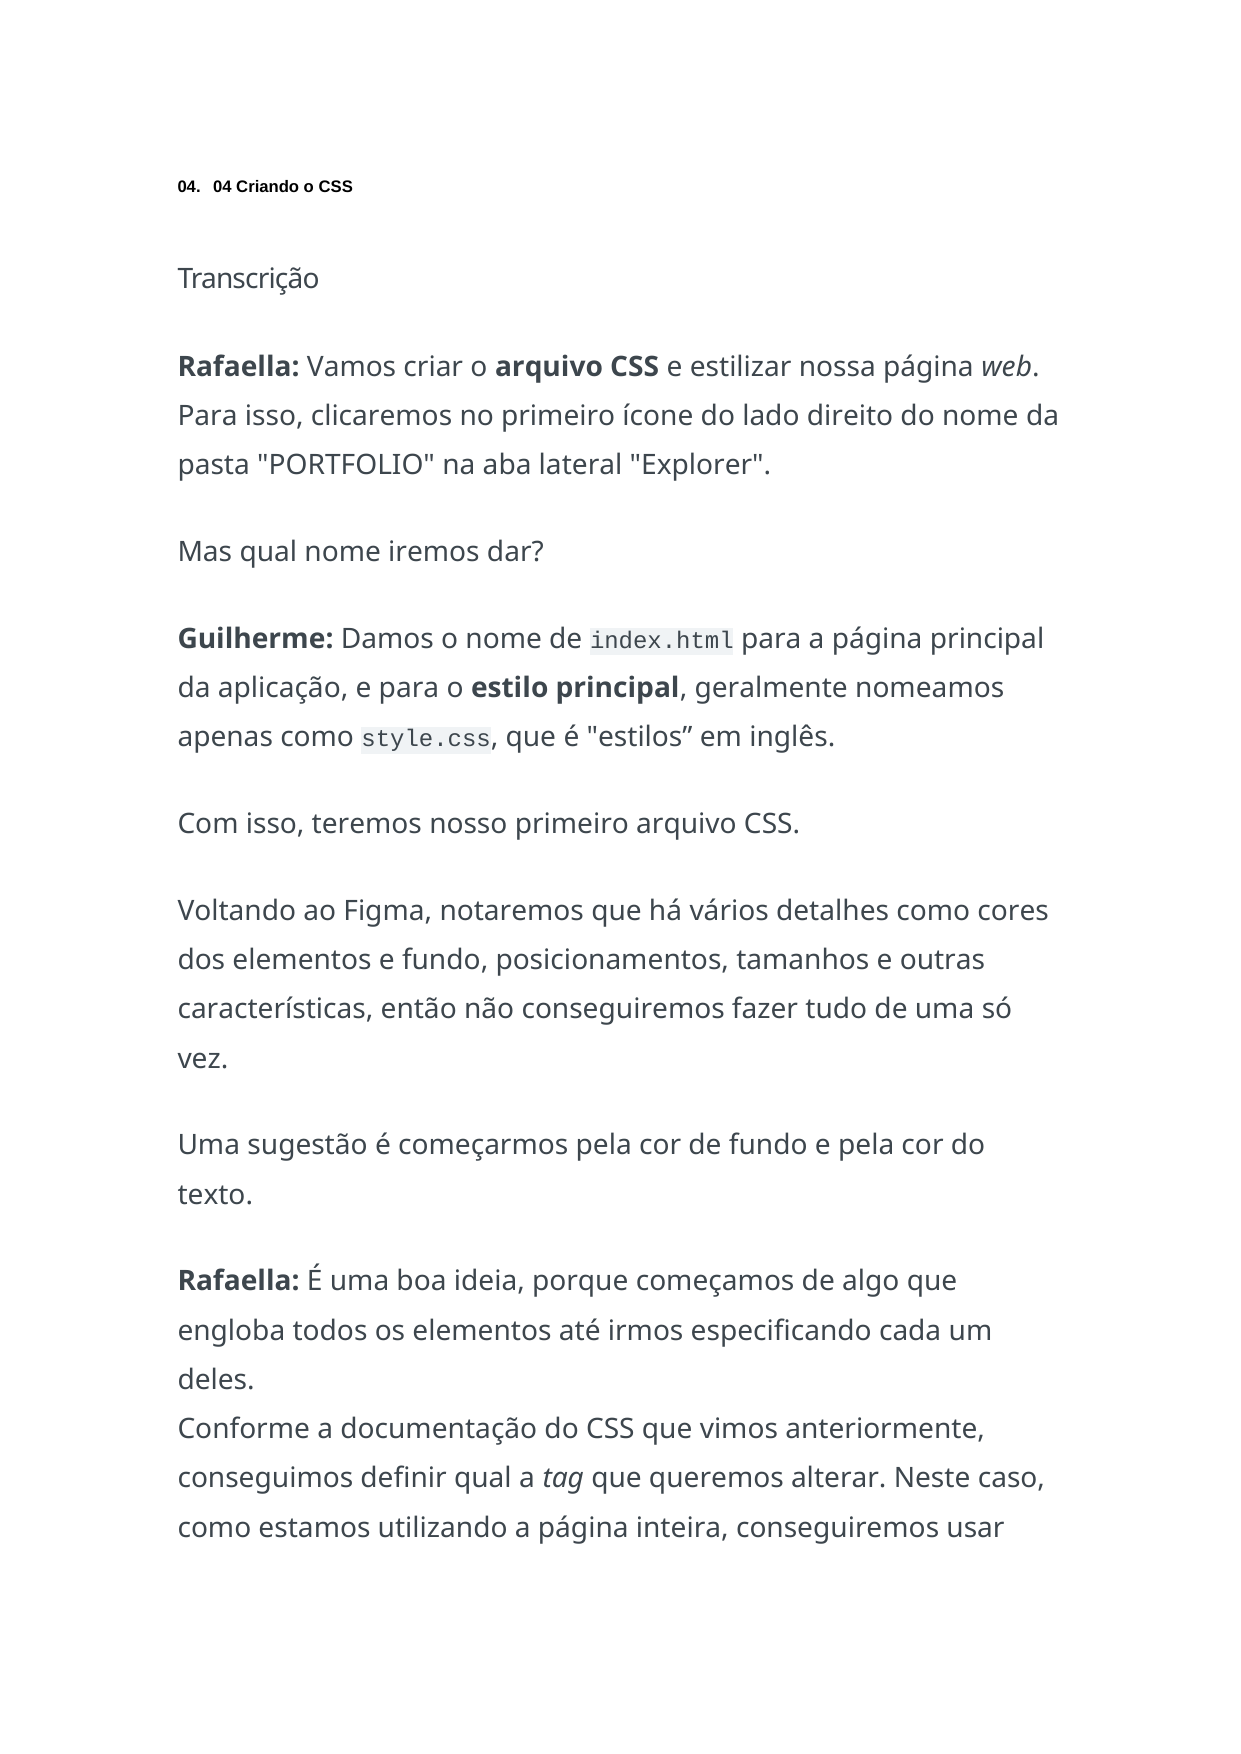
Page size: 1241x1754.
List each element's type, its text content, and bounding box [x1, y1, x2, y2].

subtitle Transcrição [177, 258, 1063, 297]
text Uma sugestão é começarmos pela cor de fundo e pela cor do texto. [177, 1114, 1063, 1212]
subtitle 04. 04 Criando o CSSParte inferior do formulário [177, 177, 1063, 196]
text Voltando ao Figma, notaremos que há vários detalhes como cores dos elementos e fundo, posicionamentos, tamanhos e outras características, então não conseguiremos fazer tudo de uma só vez. [177, 879, 1063, 1076]
text Rafaella: Vamos criar o arquivo CSS e estilizar nossa página web. Para isso, clicaremos no primeiro ícone do lado direito do nome da pasta "PORTFOLIO" na aba lateral "Explorer". [177, 335, 1063, 483]
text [177, 1398, 1063, 1545]
text Mas qual nome iremos dar? [177, 520, 1063, 569]
text Guilherme: Damos o nome de index.html para a página principal da aplicação, e para o estilo principal, geralmente nomeamos apenas como style.css, que é "estilos” em inglês. [177, 607, 1063, 755]
text Com isso, teremos nosso primeiro arquivo CSS. [177, 792, 1063, 842]
text Rafaella: É uma boa ideia, porque começamos de algo que engloba todos os elementos até irmos especificando cada um deles. [177, 1250, 1063, 1398]
